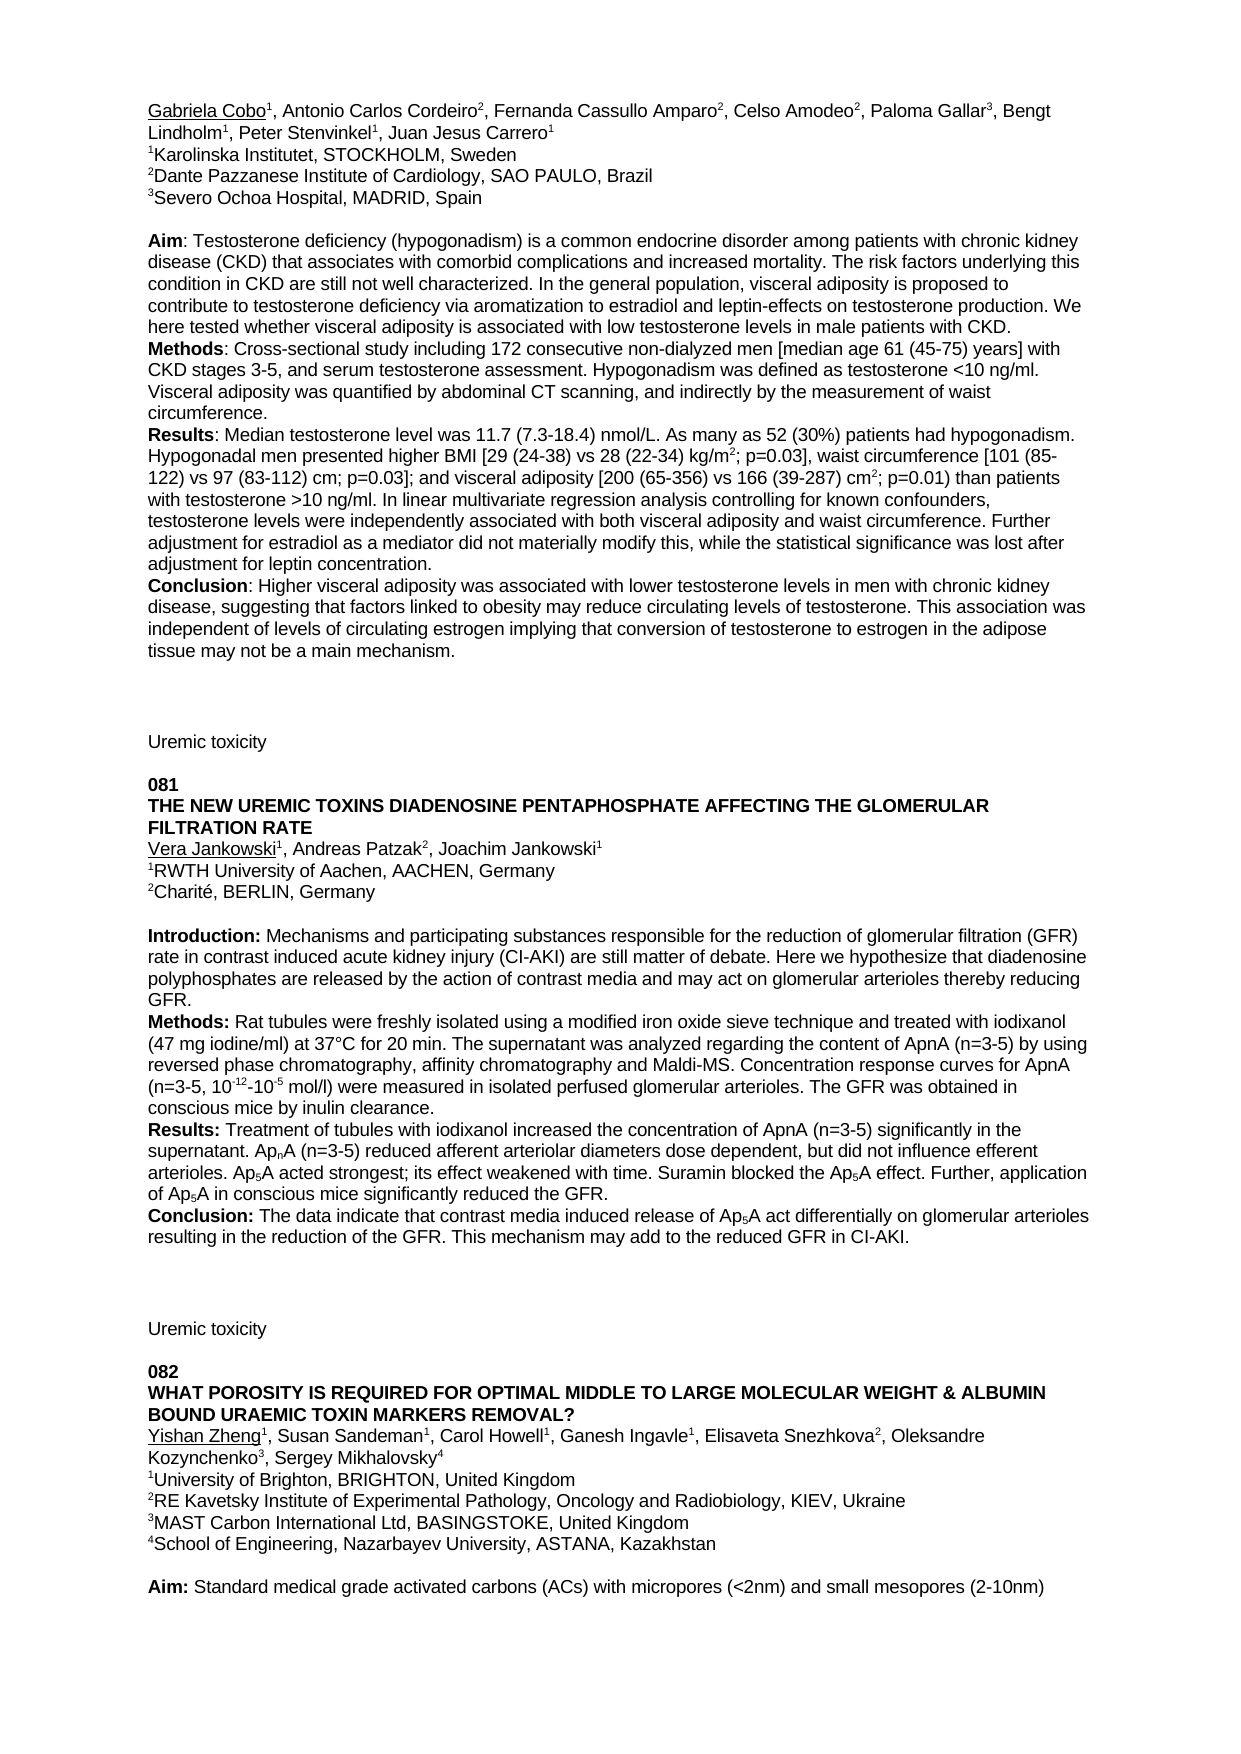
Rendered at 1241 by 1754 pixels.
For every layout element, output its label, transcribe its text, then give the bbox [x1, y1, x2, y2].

text Results: Median testosterone level was 11.7 (7.3-18.4) nmol/L. As many as 52 (30%) patients had hypogonadism. Hypogonadal men presented higher BMI [29 (24-38) vs 28 (22-34) kg/m2; p=0.03], waist circumference [101 (85-122) vs 97 (83-112) cm; p=0.03]; and visceral adiposity [200 (65-356) vs 166 (39-287) cm2; p=0.01) than patients with testosterone >10 ng/ml. In linear multivariate regression analysis controlling for known confounders, testosterone levels were independently associated with both visceral adiposity and waist circumference. Further adjustment for estradiol as a mediator did not materially modify this, while the statistical significance was lost after adjustment for leptin concentration. [148, 424, 1090, 575]
text Methods: Rat tubules were freshly isolated using a modified iron oxide sieve technique and treated with iodixanol (47 mg iodine/ml) at 37°C for 20 min. The supernatant was analyzed regarding the content of ApnA (n=3-5) by using reversed phase chromatography, affinity chromatography and Maldi-MS. Concentration response curves for ApnA (n=3-5, 10-12-10-5 mol/l) were measured in isolated perfused glomerular arterioles. The GFR was obtained in conscious mice by inulin clearance. [148, 1011, 1090, 1118]
text 4School of Engineering, Nazarbayev University, ASTANA, Kazakhstan [148, 1533, 1090, 1554]
text Methods: Cross-sectional study including 172 consecutive non-dialyzed men [median age 61 (45-75) years] with CKD stages 3-5, and serum testosterone assessment. Hypogonadism was defined as testosterone <10 ng/ml. Visceral adiposity was quantified by abdominal CT scanning, and indirectly by the measurement of waist circumference. [148, 337, 1090, 424]
text 081 [148, 773, 1090, 795]
text Yishan Zheng1, Susan Sandeman1, Carol Howell1, Ganesh Ingavle1, Elisaveta Snezhkova2, Oleksandre Kozynchenko3, Sergey Mikhalovsky4 [148, 1425, 1090, 1468]
text 2RE Kavetsky Institute of Experimental Pathology, Oncology and Radiobiology, KIEV, Ukraine [148, 1490, 1090, 1511]
text 082 [148, 1361, 1090, 1382]
text 2Dante Pazzanese Institute of Cardiology, SAO PAULO, Brazil [148, 165, 1090, 187]
text Results: Treatment of tubules with iodixanol increased the concentration of ApnA (n=3-5) significantly in the supernatant. ApnA (n=3-5) reduced afferent arteriolar diameters dose dependent, but did not influence efferent arterioles. Ap5A acted strongest; its effect weakened with time. Suramin blocked the Ap5A effect. Further, application of Ap5A in conscious mice significantly reduced the GFR. [148, 1118, 1090, 1205]
text Introduction: Mechanisms and participating substances responsible for the reduction of glomerular filtration (GFR) rate in contrast induced acute kidney injury (CI-AKI) are still matter of debate. Here we hypothesize that diadenosine polyphosphates are released by the action of contrast media and may act on glomerular arterioles thereby reducing GFR. [148, 924, 1090, 1011]
text 1University of Brighton, BRIGHTON, United Kingdom [148, 1468, 1090, 1490]
text Uremic toxicity [148, 682, 1090, 752]
text Vera Jankowski1, Andreas Patzak2, Joachim Jankowski1 [148, 838, 1090, 860]
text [148, 1576, 1090, 1598]
text 3Severo Ochoa Hospital, MADRID, Spain [148, 187, 1090, 208]
text Uremic toxicity [148, 1269, 1090, 1339]
text Aim: Testosterone deficiency (hypogonadism) is a common endocrine disorder among patients with chronic kidney disease (CKD) that associates with comorbid complications and increased mortality. The risk factors underlying this condition in CKD are still not well characterized. In the general population, visceral adiposity is proposed to contribute to testosterone deficiency via aromatization to estradiol and leptin-effects on testosterone production. We here tested whether visceral adiposity is associated with low testosterone levels in male patients with CKD. [148, 230, 1090, 337]
text 1Karolinska Institutet, STOCKHOLM, Sweden [148, 143, 1090, 165]
text 2Charité, BERLIN, Germany [148, 881, 1090, 903]
text 3MAST Carbon International Ltd, BASINGSTOKE, United Kingdom [148, 1511, 1090, 1533]
text THE NEW UREMIC TOXINS DIADENOSINE PENTAPHOSPHATE AFFECTING THE GLOMERULAR FILTRATION RATE [148, 795, 1090, 838]
text Gabriela Cobo1, Antonio Carlos Cordeiro2, Fernanda Cassullo Amparo2, Celso Amodeo2, Paloma Gallar3, Bengt Lindholm1, Peter Stenvinkel1, Juan Jesus Carrero1 [148, 100, 1090, 143]
text 1RWTH University of Aachen, AACHEN, Germany [148, 860, 1090, 881]
text WHAT POROSITY IS REQUIRED FOR OPTIMAL MIDDLE TO LARGE MOLECULAR WEIGHT & ALBUMIN BOUND URAEMIC TOXIN MARKERS REMOVAL? [148, 1382, 1090, 1425]
text Conclusion: The data indicate that contrast media induced release of Ap5A act differentially on glomerular arterioles resulting in the reduction of the GFR. This mechanism may add to the reduced GFR in CI-AKI. [148, 1205, 1090, 1248]
text Conclusion: Higher visceral adiposity was associated with lower testosterone levels in men with chronic kidney disease, suggesting that factors linked to obesity may reduce circulating levels of testosterone. This association was independent of levels of circulating estrogen implying that conversion of testosterone to estrogen in the adipose tissue may not be a main mechanism. [148, 575, 1090, 661]
